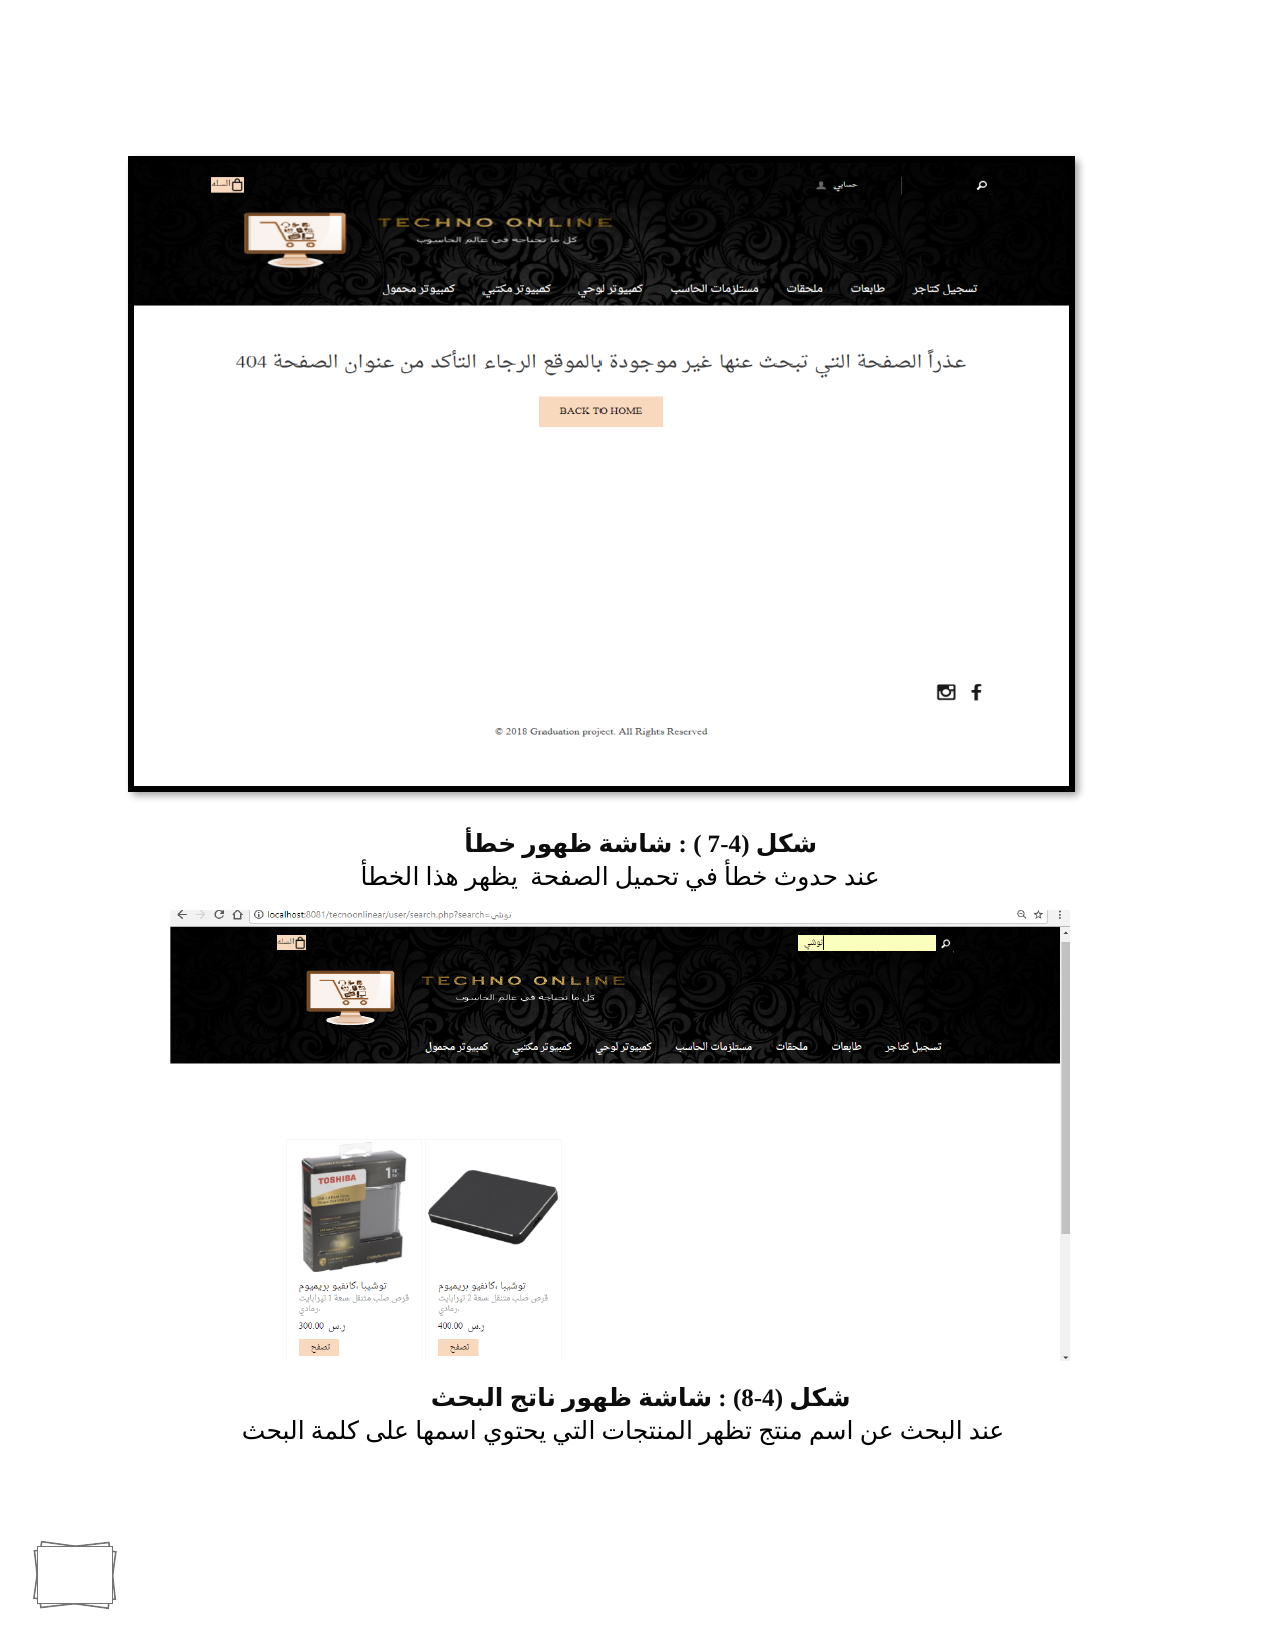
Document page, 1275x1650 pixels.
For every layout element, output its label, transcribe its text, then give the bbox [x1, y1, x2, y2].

text عند حدوث خطأ في تحميل الصفحة يظهر هذا الخطأ [150, 862, 1091, 891]
picture [134, 163, 1069, 786]
picture [170, 910, 1071, 1361]
subtitle شكل (4-7 ) : شاشة ظهور خطأ [150, 829, 1125, 858]
text عند البحث عن اسم منتج تظهر المنتجات التي يحتوي اسمها على كلمة البحث [150, 1416, 1091, 1445]
subtitle شكل (4-8) : شاشة ظهور ناتج البحث [150, 1383, 1125, 1412]
